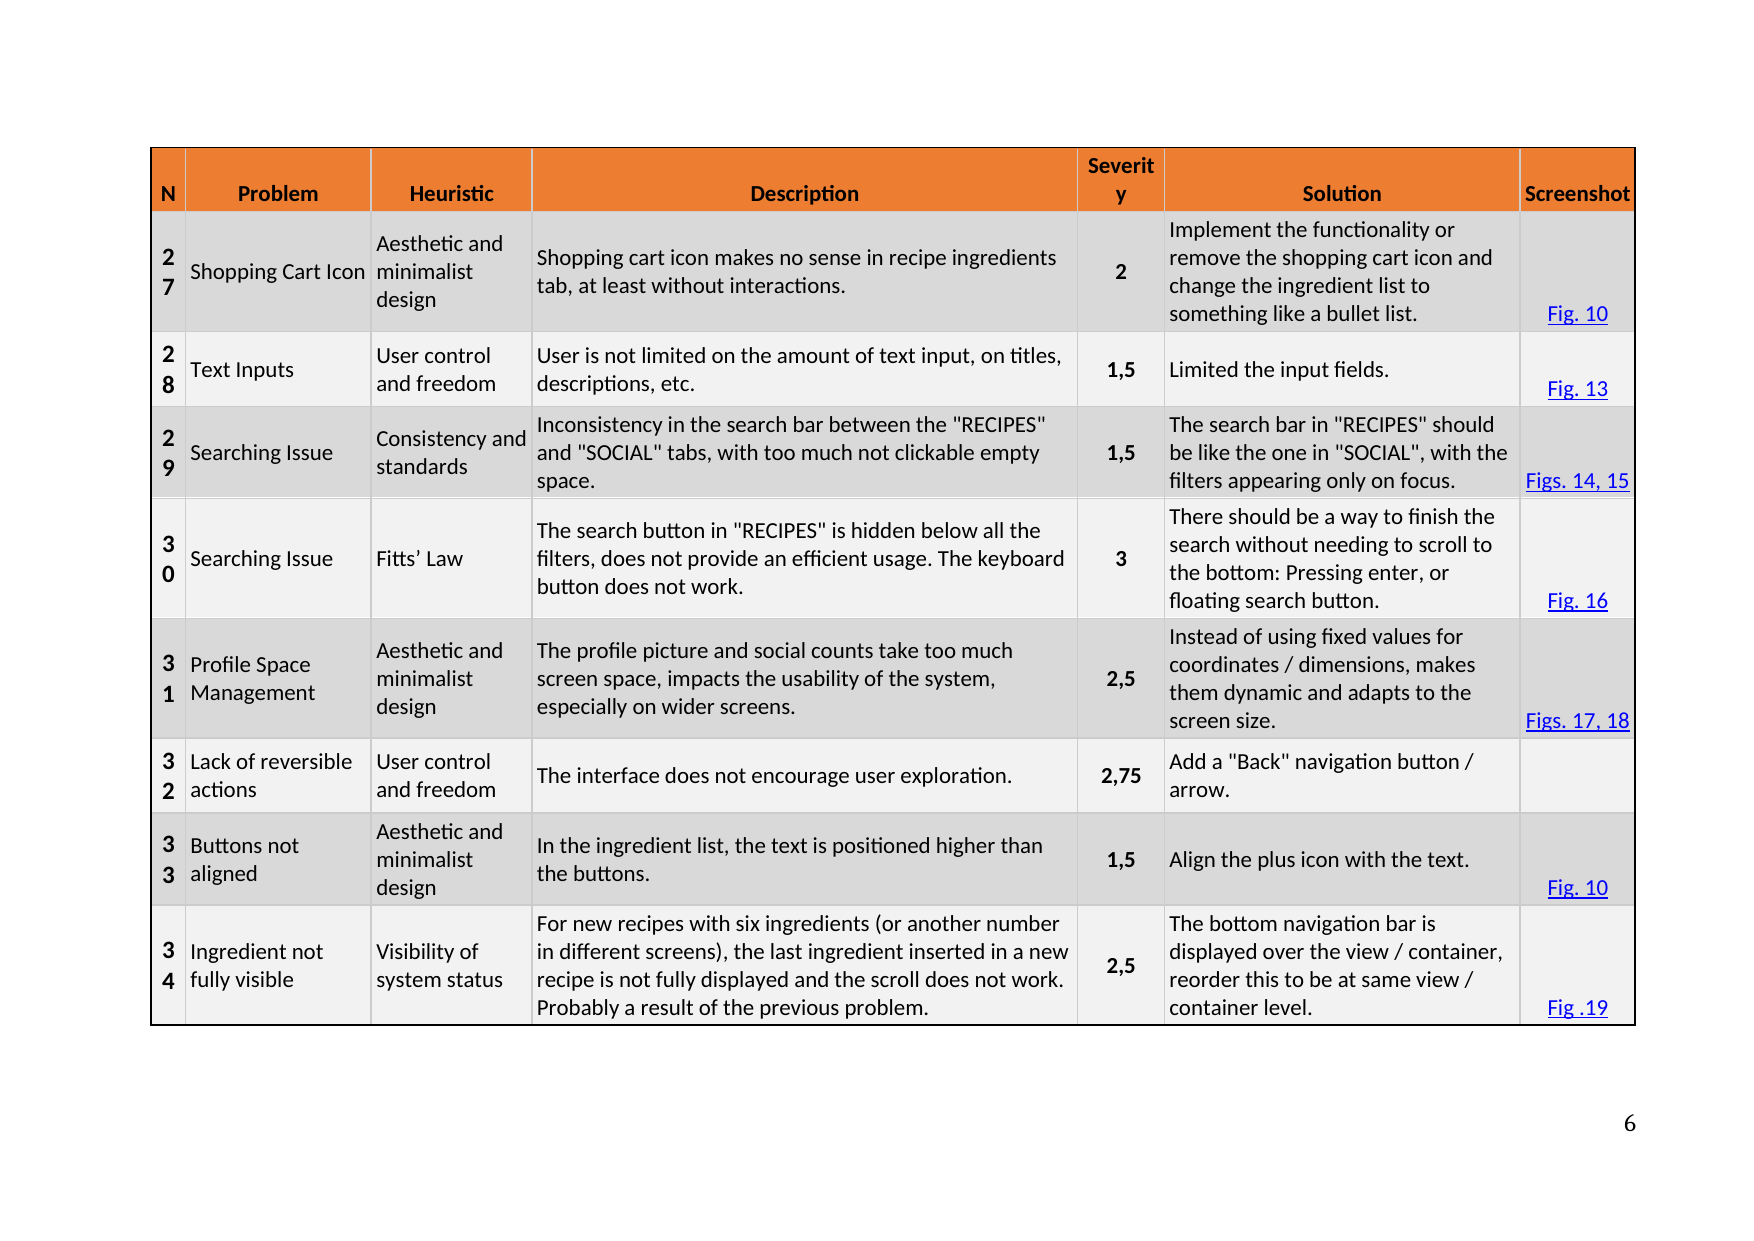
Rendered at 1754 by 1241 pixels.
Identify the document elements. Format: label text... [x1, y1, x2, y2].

table_cell 27 [152, 212, 185, 331]
table_cell [1521, 739, 1634, 812]
table_cell User control and freedom [372, 739, 531, 812]
table_cell Limited the input fields. [1165, 332, 1519, 406]
table_cell 31 [152, 619, 185, 737]
table_cell Fig. 16 [1521, 499, 1634, 617]
table_cell Fig. 10 [1521, 814, 1634, 904]
table_cell Add a "Back" navigation button / arrow. [1165, 739, 1519, 812]
table_cell Buttons not aligned [186, 814, 370, 904]
table_cell Figs. 17, 18 [1521, 619, 1634, 737]
table_cell 28 [152, 332, 185, 406]
table_cell Shopping cart icon makes no sense in recipe ingredients tab, at least without interactions. [533, 212, 1077, 331]
table_cell Aesthetic and minimalist design [372, 814, 531, 904]
table_cell 3 [1078, 499, 1164, 617]
table_cell 2 [1078, 212, 1164, 331]
table_header N [152, 148, 185, 211]
table_cell Fig. 13 [1521, 332, 1634, 406]
table_cell For new recipes with six ingredients (or another number in different screens), the last ingredient inserted in a new recipe is not fully displayed and the scroll does not work. Probably a result of the previous problem. [533, 906, 1077, 1024]
table_cell Fitts’ Law [372, 499, 531, 617]
table_header Problem [186, 148, 371, 211]
table_header Screenshot [1521, 148, 1634, 211]
table_header Heuristic [372, 148, 532, 211]
table_cell The search bar in "RECIPES" should be like the one in "SOCIAL", with the filters appearing only on focus. [1165, 407, 1519, 497]
table_cell Implement the functionality or remove the shopping cart icon and change the ingredient list to something like a bullet list. [1165, 212, 1519, 331]
table_cell Searching Issue [186, 407, 370, 497]
table_cell Inconsistency in the search bar between the "RECIPES" and "SOCIAL" tabs, with too much not clickable empty space. [533, 407, 1077, 497]
table_cell 2,5 [1078, 619, 1164, 737]
table_cell Fig .19 [1521, 906, 1634, 1024]
table_cell Fig. 10 [1521, 212, 1634, 331]
table_cell There should be a way to finish the search without needing to scroll to the bottom: Pressing enter, or floating search button. [1165, 499, 1519, 617]
table_cell 30 [152, 499, 185, 617]
table_cell Instead of using fixed values for coordinates / dimensions, makes them dynamic and adapts to the screen size. [1165, 619, 1519, 737]
table_cell 33 [152, 814, 185, 904]
table_cell 1,5 [1078, 407, 1164, 497]
table_cell 2,5 [1078, 906, 1164, 1024]
table_cell Ingredient not fully visible [186, 906, 370, 1024]
table_cell 1,5 [1078, 814, 1164, 904]
table_cell Shopping Cart Icon [186, 212, 370, 331]
table_cell Align the plus icon with the text. [1165, 814, 1519, 904]
table_cell User control and freedom [372, 332, 531, 406]
table_cell 32 [152, 739, 185, 812]
table_header Severity [1078, 148, 1164, 211]
table_cell 34 [152, 906, 185, 1024]
table_cell Text Inputs [186, 332, 370, 406]
table_cell The search button in "RECIPES" is hidden below all the filters, does not provide an efficient usage. The keyboard button does not work. [533, 499, 1077, 617]
table_cell Figs. 14, 15 [1521, 407, 1634, 497]
table_cell Consistency and standards [372, 407, 531, 497]
table_cell Lack of reversible actions [186, 739, 370, 812]
table_cell In the ingredient list, the text is positioned higher than the buttons. [533, 814, 1077, 904]
table_cell Visibility of system status [372, 906, 531, 1024]
table_cell 29 [152, 407, 185, 497]
table_cell Aesthetic and minimalist design [372, 212, 531, 331]
table_cell The interface does not encourage user exploration. [533, 739, 1077, 812]
table_cell The profile picture and social counts take too much screen space, impacts the usability of the system, especially on wider screens. [533, 619, 1077, 737]
table_cell 1,5 [1078, 332, 1164, 406]
table_header Description [533, 148, 1077, 211]
table_cell Aesthetic and minimalist design [372, 619, 531, 737]
table_header Solution [1165, 148, 1520, 211]
table_cell User is not limited on the amount of text input, on titles, descriptions, etc. [533, 332, 1077, 406]
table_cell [1165, 906, 1519, 1024]
table_cell 2,75 [1078, 739, 1164, 812]
table_cell Searching Issue [186, 499, 370, 617]
table_cell Profile Space Management [186, 619, 370, 737]
